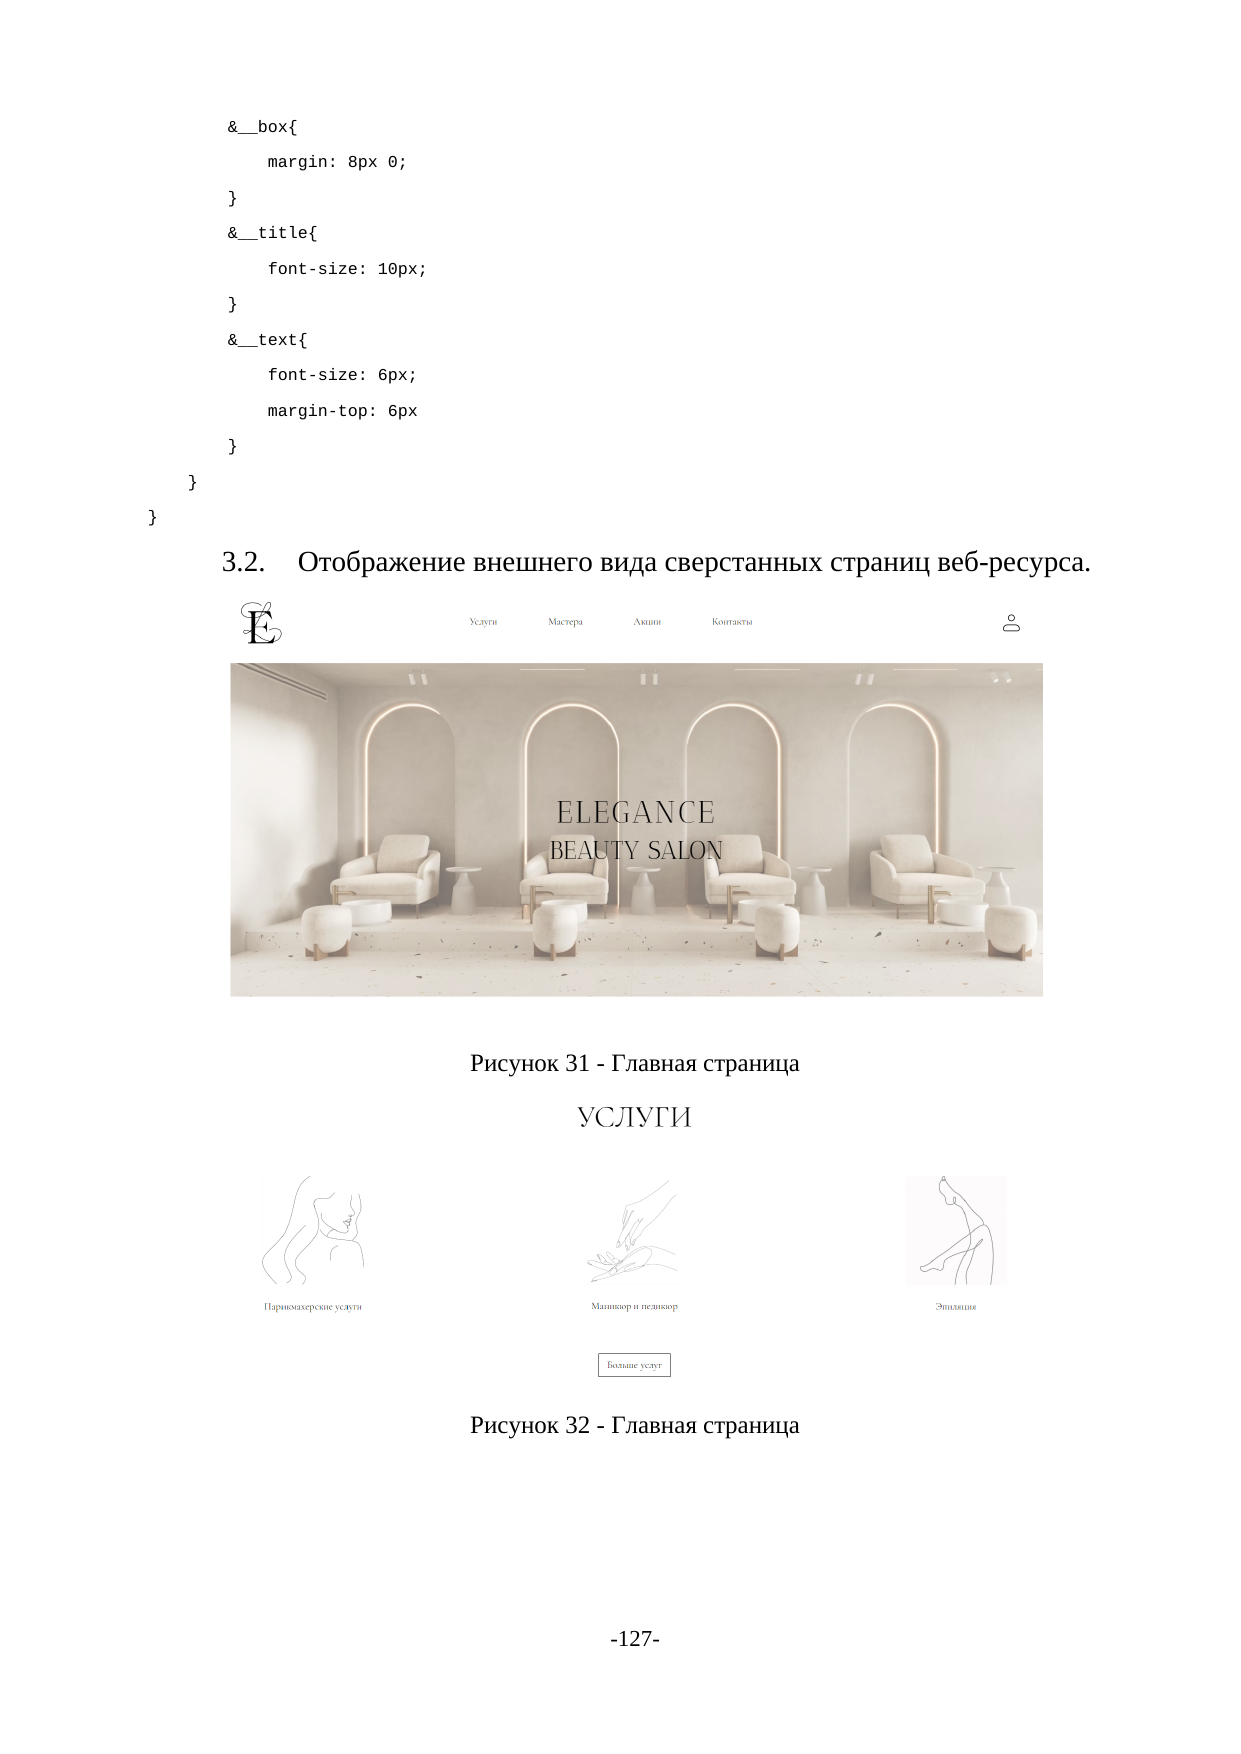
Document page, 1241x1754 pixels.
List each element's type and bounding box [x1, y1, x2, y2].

picture [154, 594, 1115, 1034]
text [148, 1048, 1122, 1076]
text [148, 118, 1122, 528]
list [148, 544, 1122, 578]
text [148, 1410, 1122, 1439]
picture [154, 1097, 1115, 1390]
